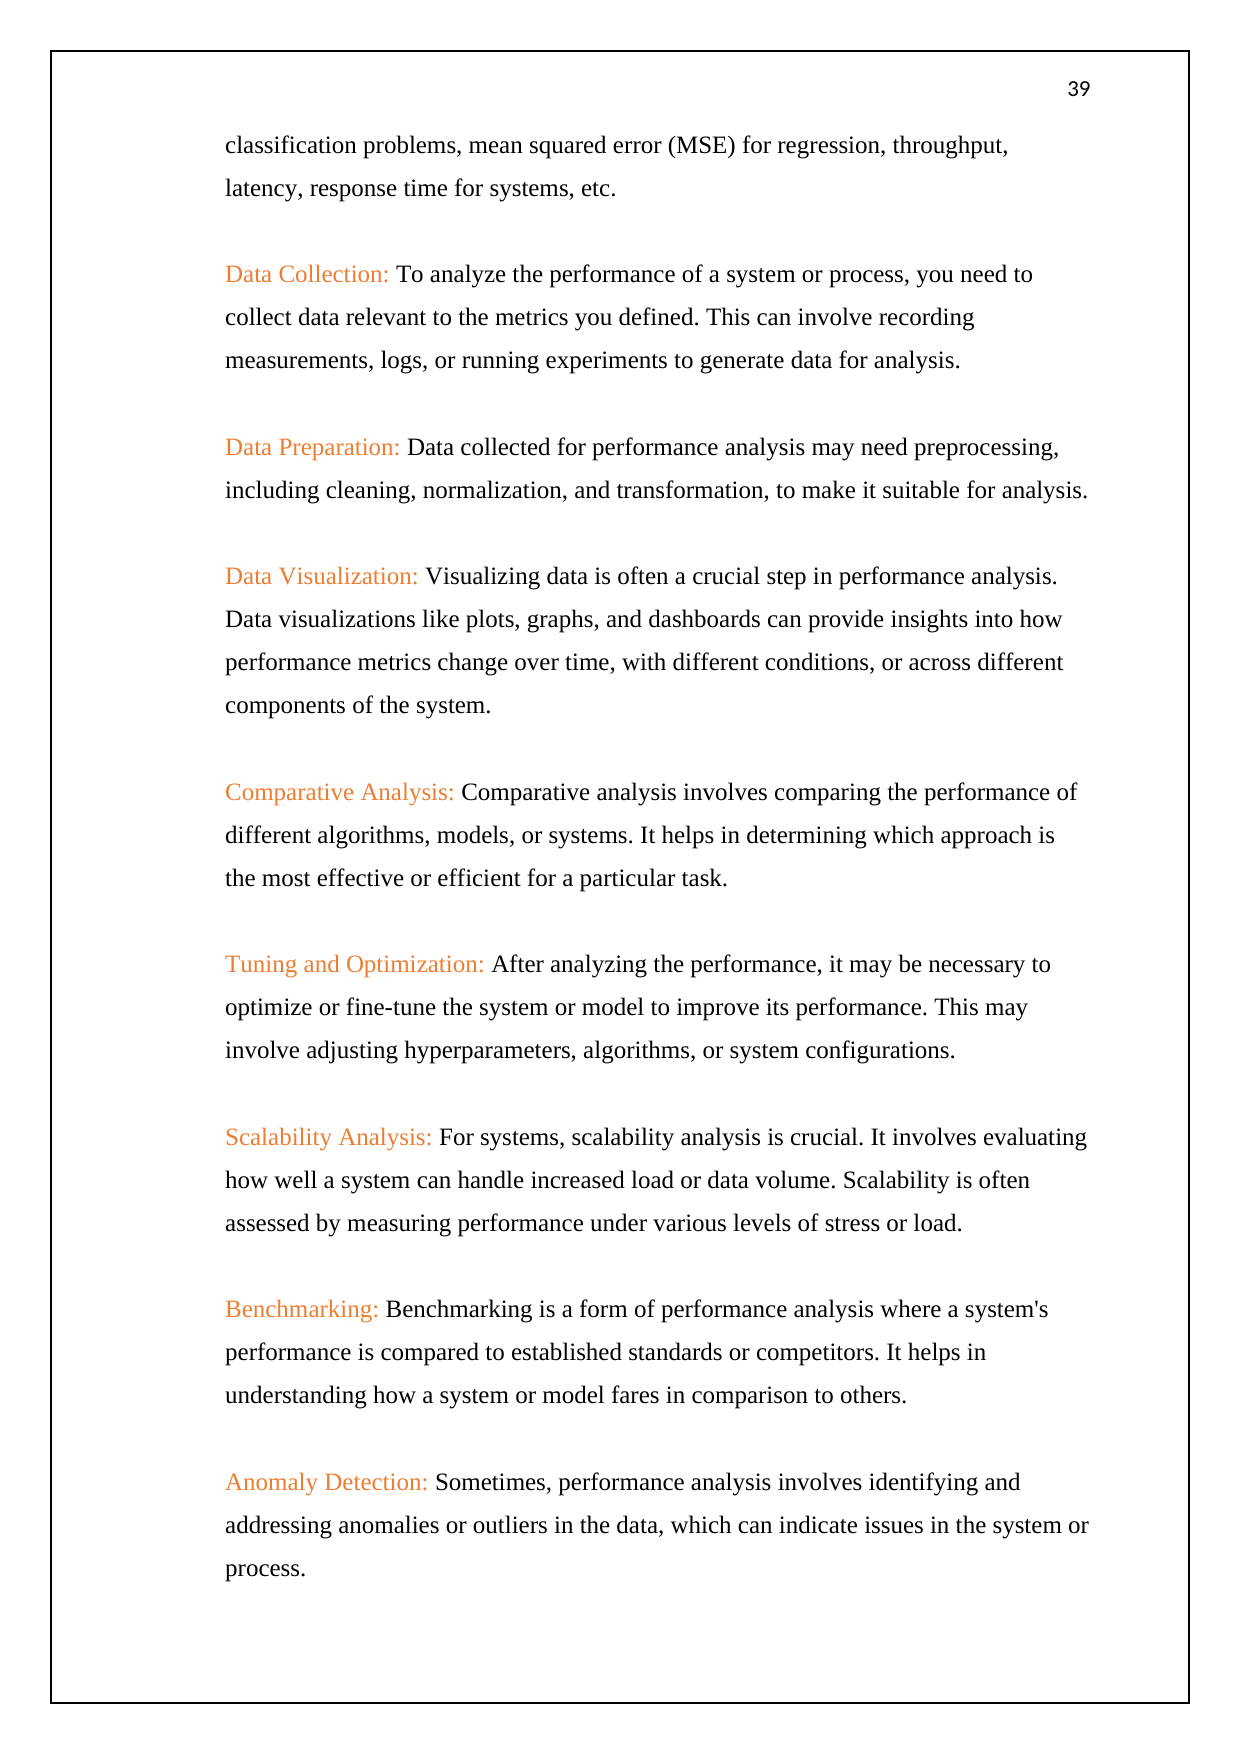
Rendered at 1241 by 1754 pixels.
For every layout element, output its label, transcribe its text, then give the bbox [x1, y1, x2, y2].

list Tuning and Optimization: After analyzing the performance, it may be necessary to optimize or fine-tune the system or model to improve its performance. This may involve adjusting hyperparameters, algorithms, or system configurations. [225, 949, 1090, 1064]
list Data Visualization: Visualizing data is often a crucial step in performance analysis. Data visualizations like plots, graphs, and dashboards can provide insights into how performance metrics change over time, with different conditions, or across different components of the system. [225, 561, 1090, 719]
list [225, 130, 1090, 202]
list Data Collection: To analyze the performance of a system or process, you need to collect data relevant to the metrics you defined. This can involve recording measurements, logs, or running experiments to generate data for analysis. [225, 259, 1090, 374]
list Comparative Analysis: Comparative analysis involves comparing the performance of different algorithms, models, or systems. It helps in determining which approach is the most effective or efficient for a particular task. [225, 777, 1090, 892]
list Scalability Analysis: For systems, scalability analysis is crucial. It involves evaluating how well a system can handle increased load or data volume. Scalability is often assessed by measuring performance under various levels of stress or load. [225, 1122, 1090, 1237]
list Anomaly Detection: Sometimes, performance analysis involves identifying and addressing anomalies or outliers in the data, which can indicate issues in the system or process. [225, 1467, 1090, 1582]
list Benchmarking: Benchmarking is a form of performance analysis where a system's performance is compared to established standards or competitors. It helps in understanding how a system or model fares in comparison to others. [225, 1294, 1090, 1409]
list Data Preparation: Data collected for performance analysis may need preprocessing, including cleaning, normalization, and transformation, to make it suitable for analysis. [225, 432, 1090, 503]
